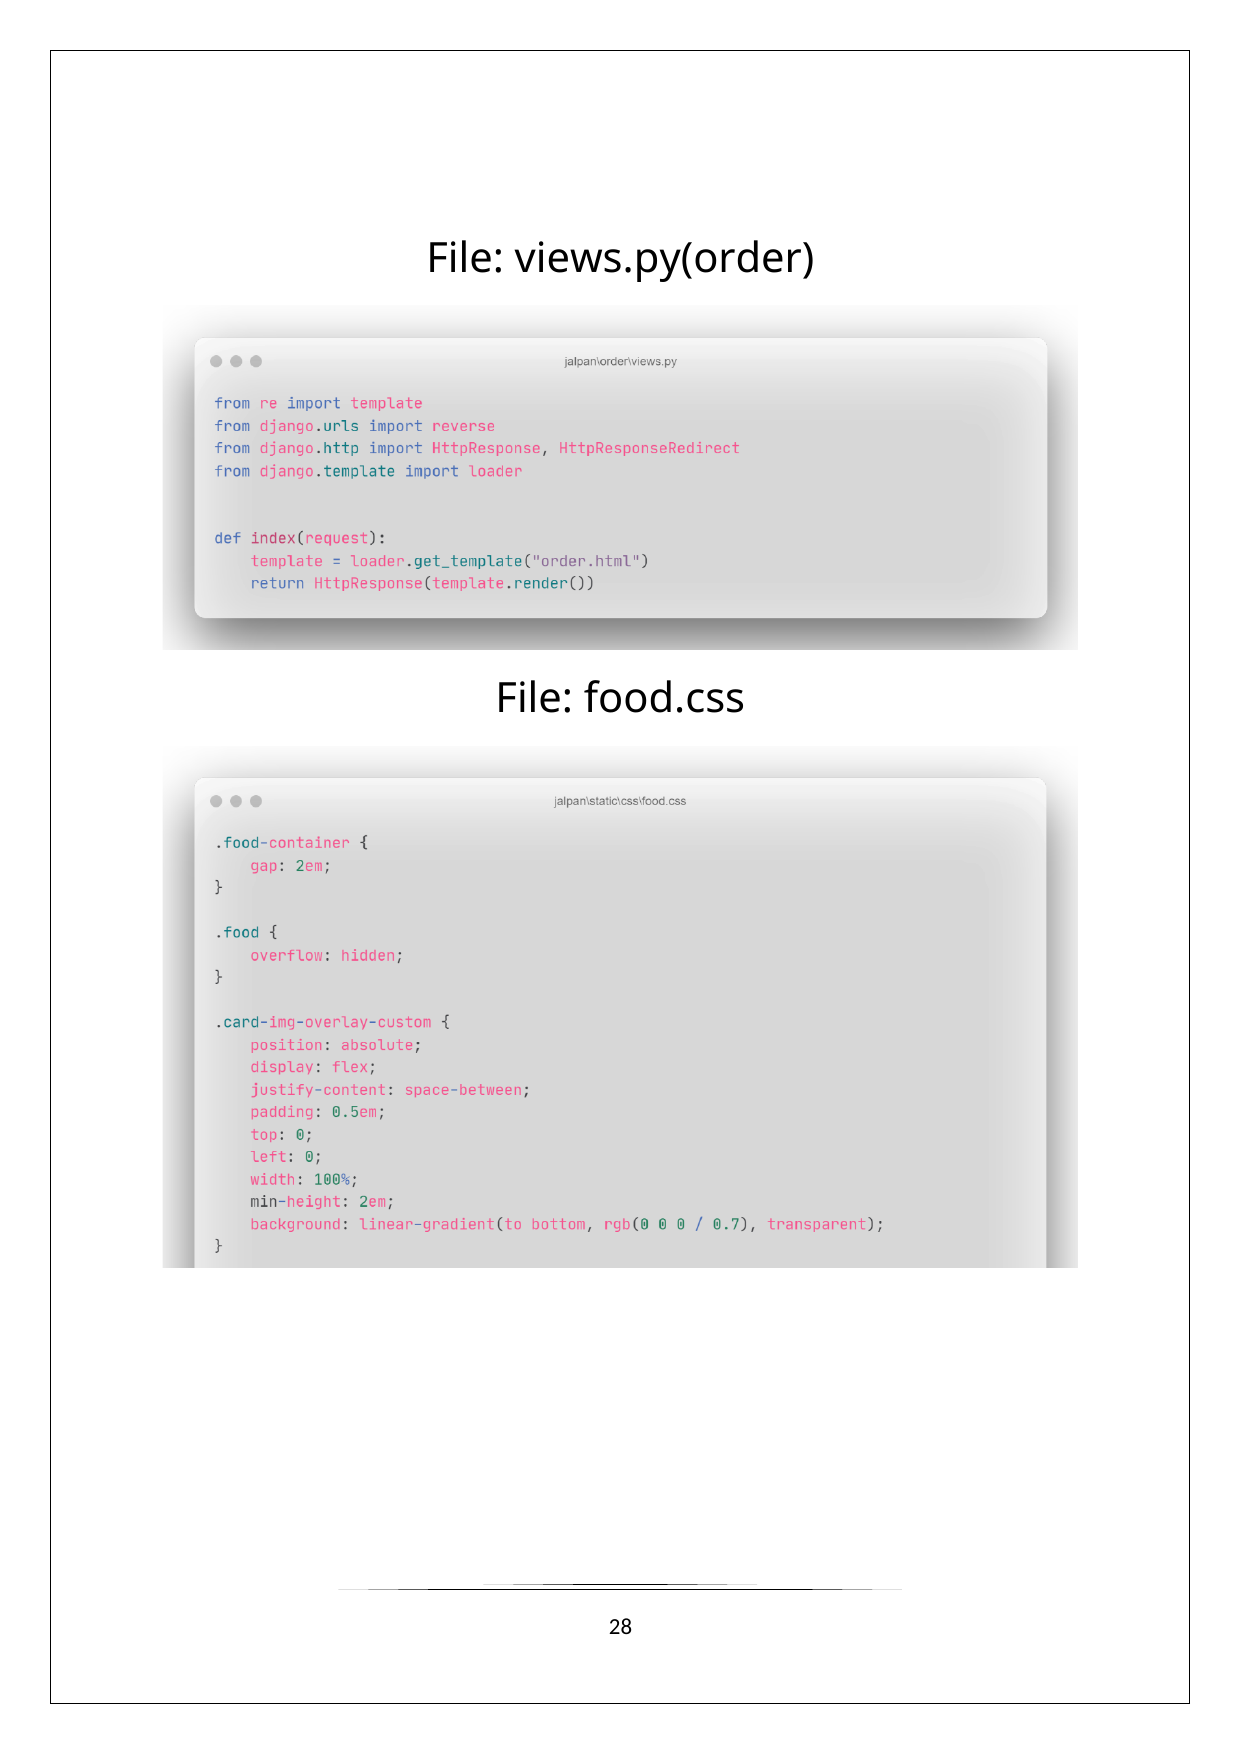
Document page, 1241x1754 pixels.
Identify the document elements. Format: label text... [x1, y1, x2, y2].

text File: food.css [103, 668, 1137, 725]
picture [162, 305, 1078, 650]
text File: views.py(order) [103, 228, 1137, 285]
picture [162, 746, 1078, 1268]
